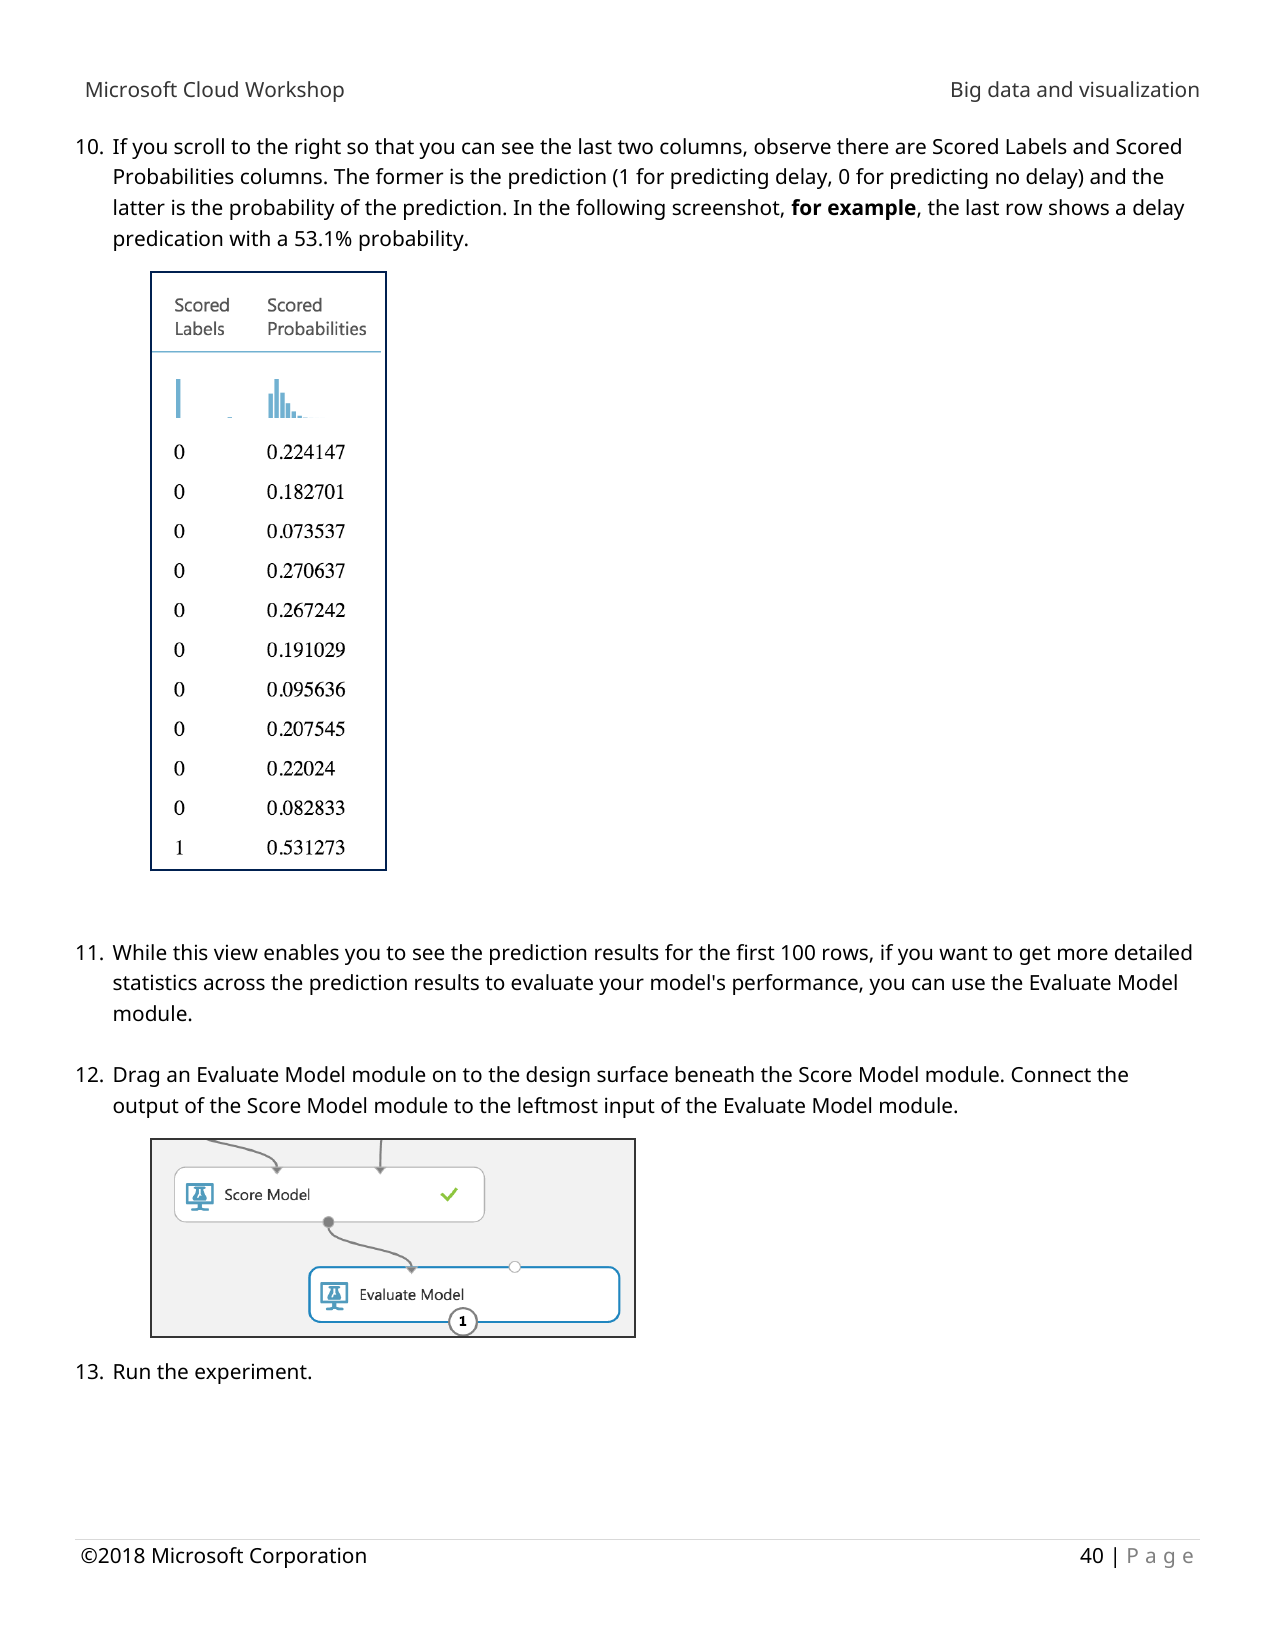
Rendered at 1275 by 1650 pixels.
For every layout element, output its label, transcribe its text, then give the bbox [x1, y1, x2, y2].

list Run the experiment. [75, 1357, 1200, 1386]
list While this view enables you to see the prediction results for the first 100 rows, if you want to get more detailed statistics across the prediction results to evaluate your model's performance, you can use the Evaluate Model module. [75, 938, 1200, 1027]
list Drag an Evaluate Model module on to the design surface beneath the Score Model module. Connect the output of the Score Model module to the leftmost input of the Evaluate Model module. [75, 1060, 1200, 1119]
picture [152, 1140, 634, 1336]
picture [152, 273, 385, 869]
list If you scroll to the right so that you can see the last two columns, observe there are Scored Labels and Scored Probabilities columns. The former is the prediction (1 for predicting delay, 0 for predicting no delay) and the latter is the probability of the prediction. In the following screenshot, for example, the last row shows a delay predication with a 53.1% probability. [75, 132, 1200, 252]
